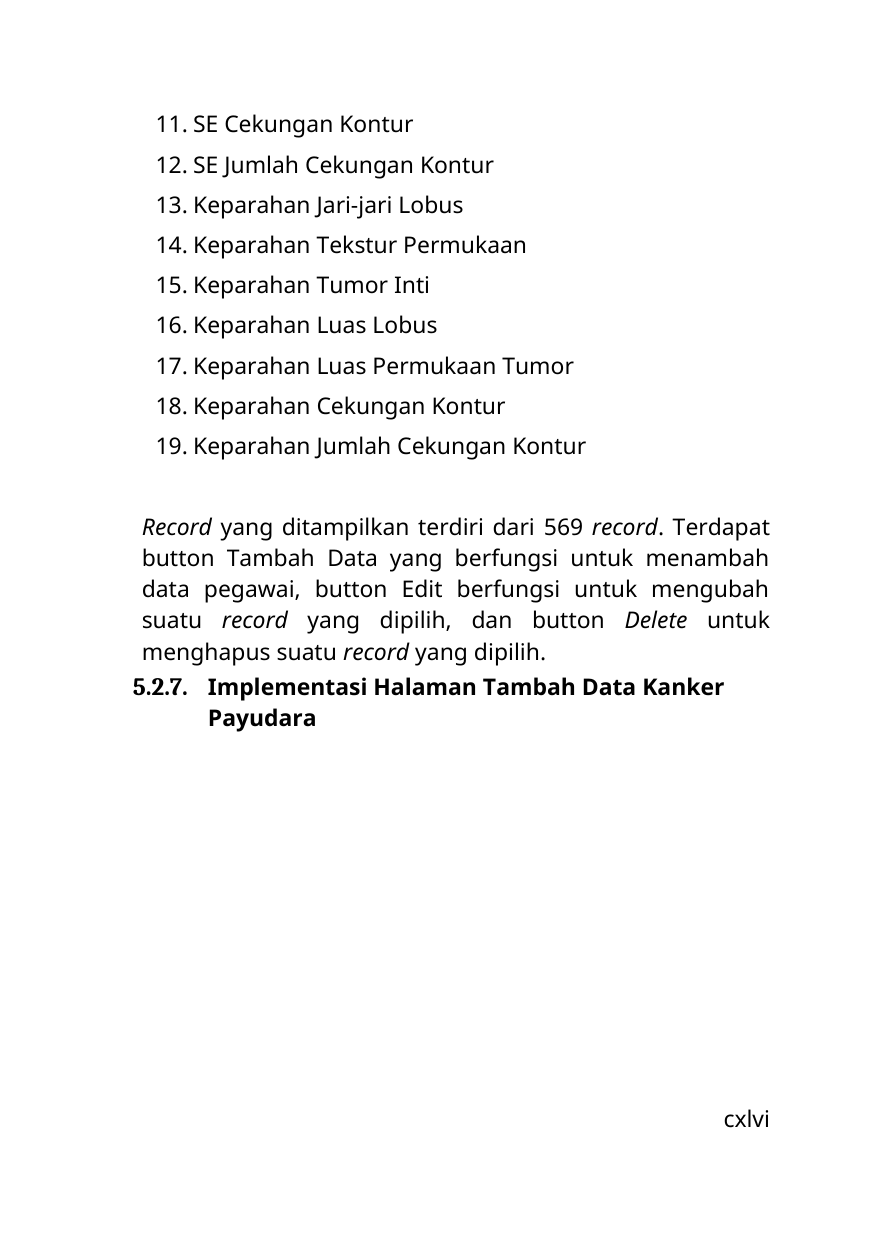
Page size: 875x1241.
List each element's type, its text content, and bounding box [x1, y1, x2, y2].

list Record yang ditampilkan terdiri dari 569 record. Terdapat button Tambah Data yang berfungsi untuk menambah data pegawai, button Edit berfungsi untuk mengubah suatu record yang dipilih, dan button Delete untuk menghapus suatu record yang dipilih. [142, 510, 770, 667]
list Keparahan Cekungan Kontur [155, 390, 770, 421]
list Keparahan Tumor Inti [155, 269, 770, 300]
list Keparahan Luas Permukaan Tumor [155, 349, 770, 381]
list Keparahan Jari-jari Lobus [155, 189, 770, 220]
list Keparahan Luas Lobus [155, 309, 770, 341]
subtitle Implementasi Halaman Tambah Data Kanker Payudara [133, 671, 770, 733]
list SE Cekungan Kontur [155, 108, 770, 139]
list Keparahan Tekstur Permukaan [155, 229, 770, 260]
list Keparahan Jumlah Cekungan Kontur [155, 430, 770, 461]
list SE Jumlah Cekungan Kontur [155, 148, 770, 180]
